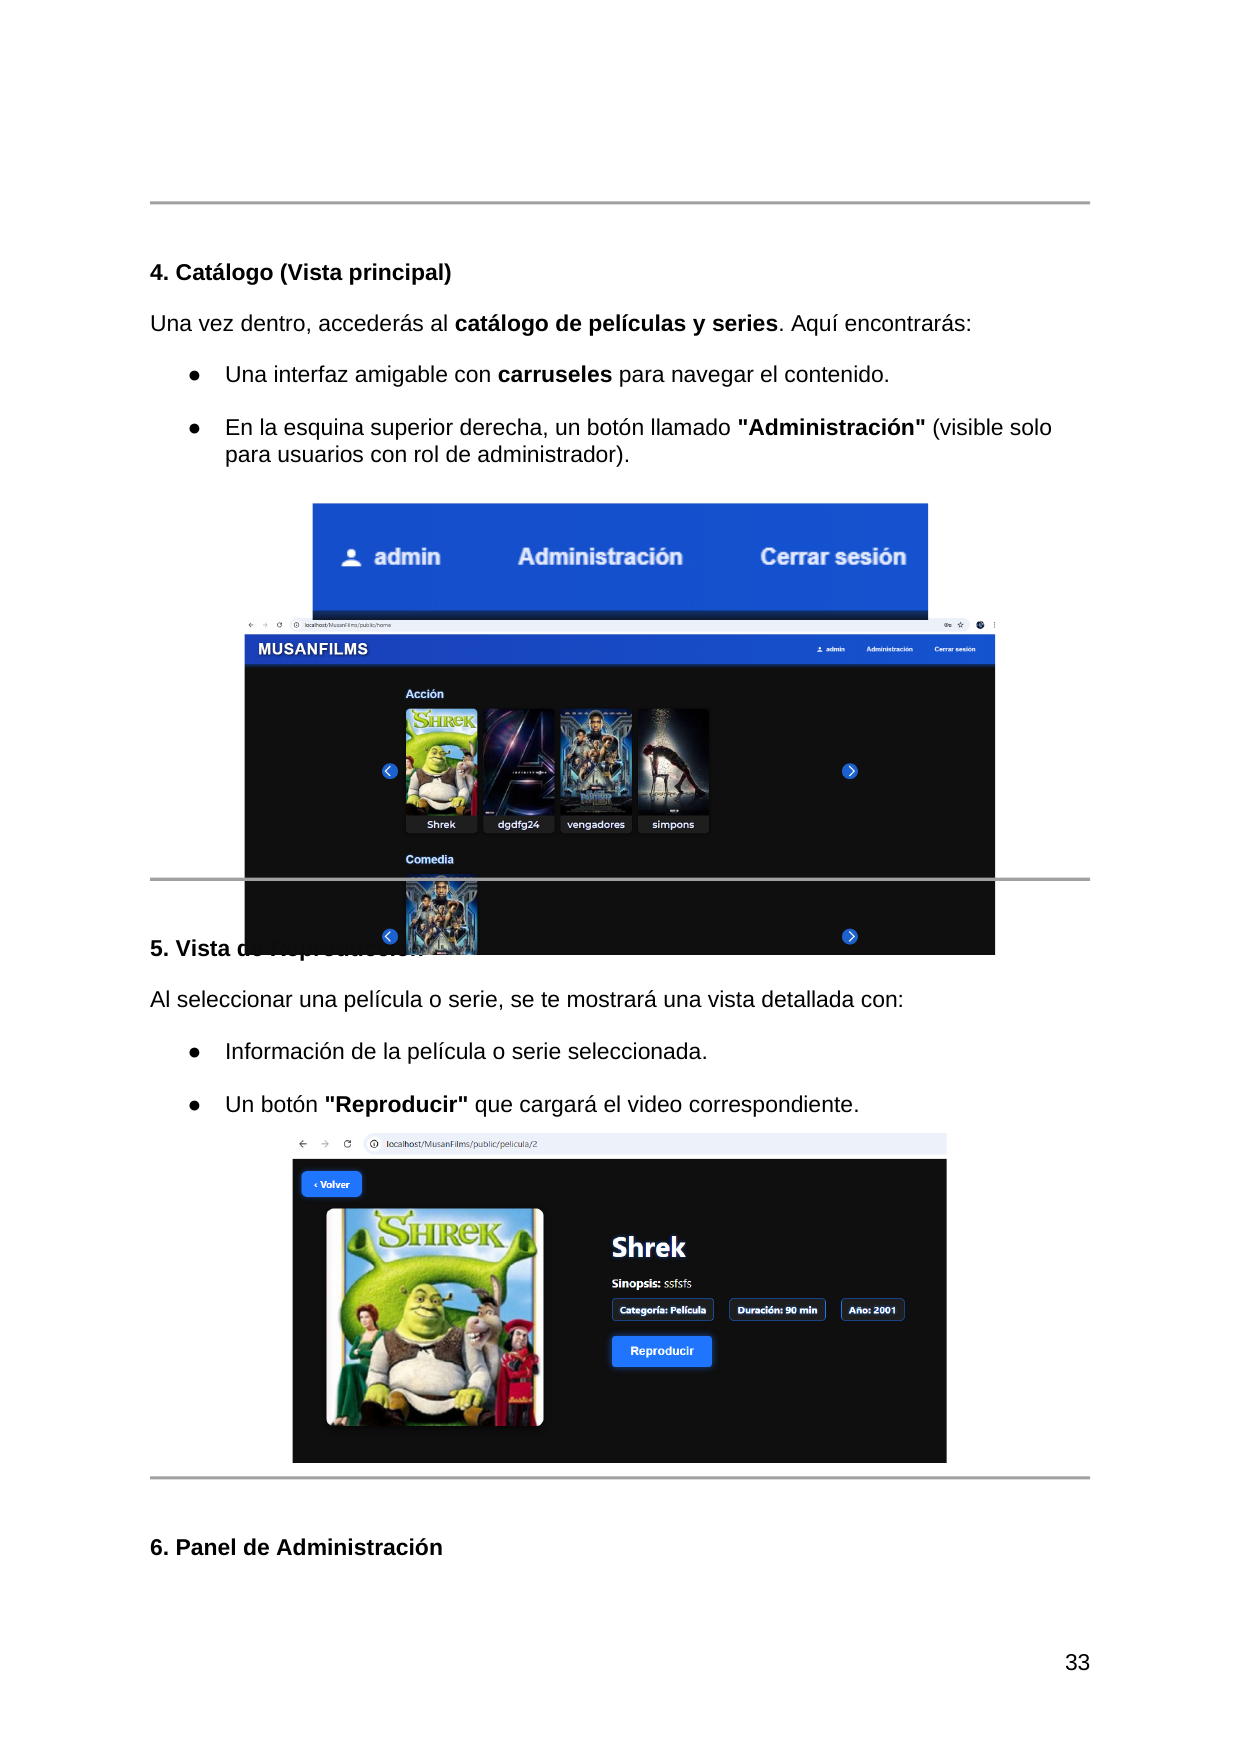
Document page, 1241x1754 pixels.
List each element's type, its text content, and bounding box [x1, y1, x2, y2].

text Una vez dentro, accederás al catálogo de películas y series. Aquí encontrarás: [150, 310, 1090, 336]
picture [292, 1133, 947, 1463]
picture [244, 503, 996, 877]
picture [244, 881, 996, 955]
subtitle 4. Catálogo (Vista principal) [150, 259, 1090, 285]
list Un botón "Reproducir" que cargará el video correspondiente. [187, 1091, 1090, 1143]
subtitle 5. Vista de Reproducción [150, 935, 301, 961]
subtitle 5. Vista de Reproducción [304, 935, 1090, 961]
text Al seleccionar una película o serie, se te mostrará una vista detallada con: [150, 986, 1090, 1013]
list Información de la película o serie seleccionada. [187, 1038, 1090, 1091]
list En la esquina superior derecha, un botón llamado "Administración" (visible solo para usuarios con rol de administrador). [187, 414, 1090, 493]
subtitle 6. Panel de Administración [150, 1534, 1090, 1560]
list Una interfaz amigable con carruseles para navegar el contenido. [187, 361, 1090, 414]
